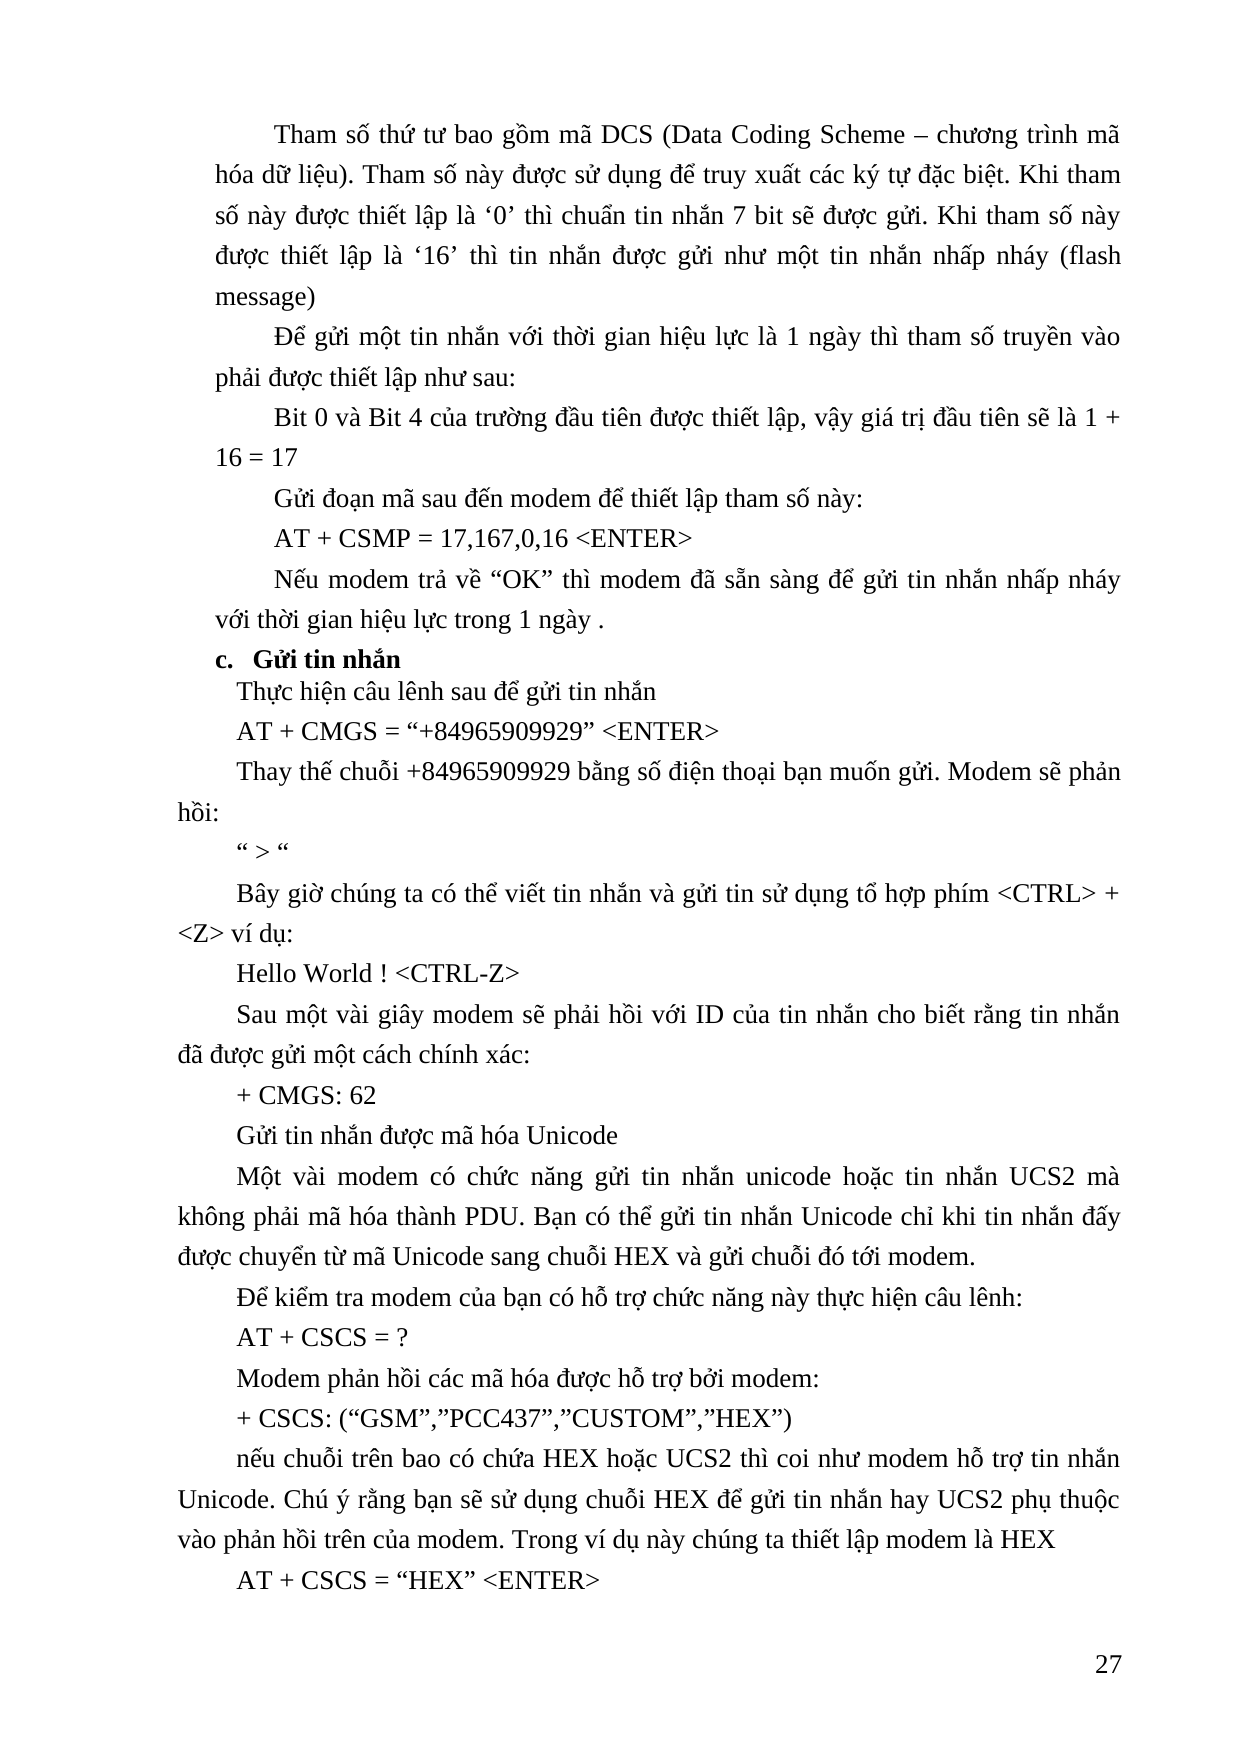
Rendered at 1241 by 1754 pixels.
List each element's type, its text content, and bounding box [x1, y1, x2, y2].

list Gửi tin nhắn [215, 643, 1122, 675]
text + CSCS: (“GSM”,”PCC437”,”CUSTOM”,”HEX”) [177, 1402, 1122, 1433]
text AT + CSCS = ? [177, 1321, 1122, 1352]
text Hello World ! <CTRL-Z> [177, 958, 1122, 989]
text AT + CSMP = 17,167,0,16 <ENTER> [215, 522, 1122, 553]
text Một vài modem có chức năng gửi tin nhắn unicode hoặc tin nhắn UCS2 mà không phải mã hóa thành PDU. Bạn có thể gửi tin nhắn Unicode chỉ khi tin nhắn đấy được chuyển từ mã Unicode sang chuỗi HEX và gửi chuỗi đó tới modem. [177, 1160, 1122, 1272]
text Thay thế chuỗi +84965909929 bằng số điện thoại bạn muốn gửi. Modem sẽ phản hồi: [177, 756, 1122, 827]
text Tham số thứ tư bao gồm mã DCS (Data Coding Scheme – chương trình mã hóa dữ liệu). Tham số này được sử dụng để truy xuất các ký tự đặc biệt. Khi tham số này được thiết lập là ‘0’ thì chuẩn tin nhắn 7 bit sẽ được gửi. Khi tham số này được thiết lập là ‘16’ thì tin nhắn được gửi như một tin nhắn nhấp nháy (flash message) [215, 118, 1122, 311]
text nếu chuỗi trên bao có chứa HEX hoặc UCS2 thì coi như modem hỗ trợ tin nhắn Unicode. Chú ý rằng bạn sẽ sử dụng chuỗi HEX để gửi tin nhắn hay UCS2 phụ thuộc vào phản hồi trên của modem. Trong ví dụ này chúng ta thiết lập modem là HEX [177, 1443, 1122, 1554]
text Để kiểm tra modem của bạn có hỗ trợ chức năng này thực hiện câu lênh: [177, 1281, 1122, 1312]
text Bit 0 và Bit 4 của trường đầu tiên được thiết lập, vậy giá trị đầu tiên sẽ là 1 + 16 = 17 [215, 401, 1122, 473]
text AT + CSCS = “HEX” <ENTER> [177, 1564, 1122, 1595]
text AT + CMGS = “+84965909929” <ENTER> [177, 715, 1122, 746]
text Để gửi một tin nhắn với thời gian hiệu lực là 1 ngày thì tham số truyền vào phải được thiết lập như sau: [215, 320, 1122, 392]
text Gửi tin nhắn được mã hóa Unicode [177, 1119, 1122, 1150]
text “ > “ [177, 836, 1122, 867]
text Bây giờ chúng ta có thể viết tin nhắn và gửi tin sử dụng tổ hợp phím <CTRL> + <Z> ví dụ: [177, 877, 1122, 948]
text Gửi đoạn mã sau đến modem để thiết lập tham số này: [215, 482, 1122, 513]
text + CMGS: 62 [177, 1079, 1122, 1110]
text Sau một vài giây modem sẽ phải hồi với ID của tin nhắn cho biết rằng tin nhắn đã được gửi một cách chính xác: [177, 998, 1122, 1069]
text Nếu modem trả về “OK” thì modem đã sẵn sàng để gửi tin nhắn nhấp nháy với thời gian hiệu lực trong 1 ngày . [215, 563, 1122, 634]
text Modem phản hồi các mã hóa được hỗ trợ bởi modem: [177, 1362, 1122, 1393]
text Thực hiện câu lênh sau để gửi tin nhắn [177, 675, 1122, 706]
